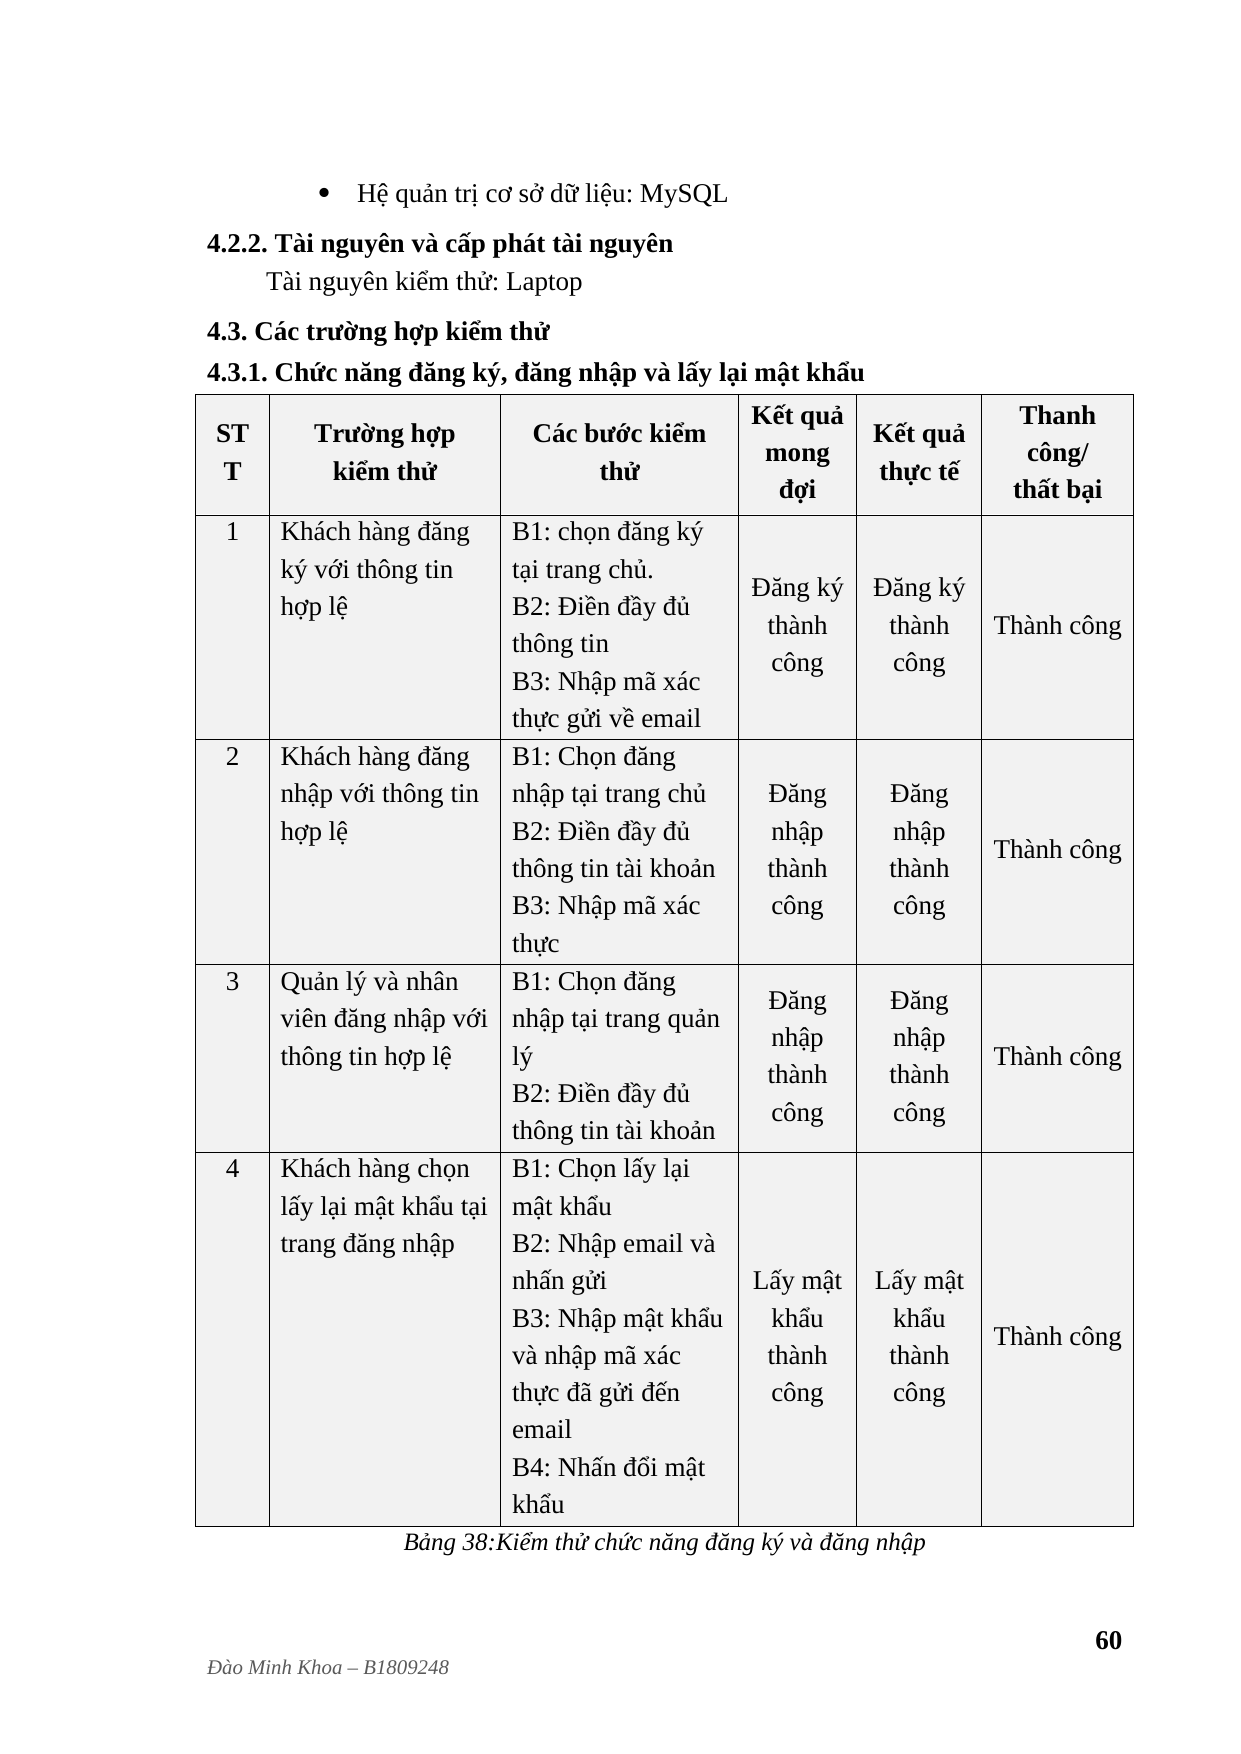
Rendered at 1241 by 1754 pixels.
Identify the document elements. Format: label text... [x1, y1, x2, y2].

table_cell Thành công [982, 740, 1133, 964]
table_header Kết quả mong đợi [739, 395, 856, 514]
table_header Thanh công/ thất bại [982, 395, 1133, 514]
table_header Các bước kiểm thử [501, 395, 738, 514]
table_cell 3 [196, 965, 269, 1152]
table_cell Quản lý và nhân viên đăng nhập với thông tin hợp lệ [270, 965, 500, 1152]
table_cell Đăng nhập thành công [857, 740, 981, 964]
table_cell 1 [196, 516, 269, 739]
table_cell Đăng ký thành công [739, 516, 856, 739]
table_cell Khách hàng đăng nhập với thông tin hợp lệ [270, 740, 500, 964]
subtitle 4.2.2. Tài nguyên và cấp phát tài nguyên [207, 228, 1122, 259]
table_cell B1: chọn đăng ký tại trang chủ. B2: Điền đầy đủ thông tin B3: Nhập mã xác thực gửi về email [501, 516, 738, 739]
text Bảng 38:Kiểm thử chức năng đăng ký và đăng nhập [207, 1527, 1122, 1555]
table_cell Đăng nhập thành công [739, 740, 856, 964]
table_cell Lấy mật khẩu thành công [857, 1153, 981, 1526]
table_cell B1: Chọn đăng nhập tại trang chủ B2: Điền đầy đủ thông tin tài khoản B3: Nhập mã xác thực [501, 740, 738, 964]
table_cell Khách hàng đăng ký với thông tin hợp lệ [270, 516, 500, 739]
text Tài nguyên kiểm thử: Laptop [207, 265, 1122, 296]
table_cell Đăng nhập thành công [857, 965, 981, 1152]
table_cell Thành công [982, 965, 1133, 1152]
subtitle 4.3. Các trường hợp kiểm thử [207, 315, 1122, 346]
table_cell Đăng ký thành công [857, 516, 981, 739]
table_cell 4 [196, 1153, 269, 1526]
table_cell Đăng nhập thành công [739, 965, 856, 1152]
table_header Trường hợp kiểm thử [270, 395, 500, 514]
table_header STT [196, 395, 269, 514]
table_header Kết quả thực tế [857, 395, 981, 514]
table_cell Thành công [982, 516, 1133, 739]
table_cell B1: Chọn đăng nhập tại trang quản lý B2: Điền đầy đủ thông tin tài khoản [501, 965, 738, 1152]
table_cell Khách hàng chọn lấy lại mật khẩu tại trang đăng nhập [270, 1153, 500, 1526]
list Hệ quản trị cơ sở dữ liệu: MySQL [319, 177, 1122, 208]
table_cell Lấy mật khẩu thành công [739, 1153, 856, 1526]
table_cell Thành công [982, 1153, 1133, 1526]
subtitle 4.3.1. Chức năng đăng ký, đăng nhập và lấy lại mật khẩu [207, 357, 1122, 388]
table_cell 2 [196, 740, 269, 964]
table_cell B1: Chọn lấy lại mật khẩu B2: Nhập email và nhấn gửi B3: Nhập mật khẩu và nhập mã xác thực đã gửi đến email B4: Nhấn đổi mật khẩu [501, 1153, 738, 1526]
